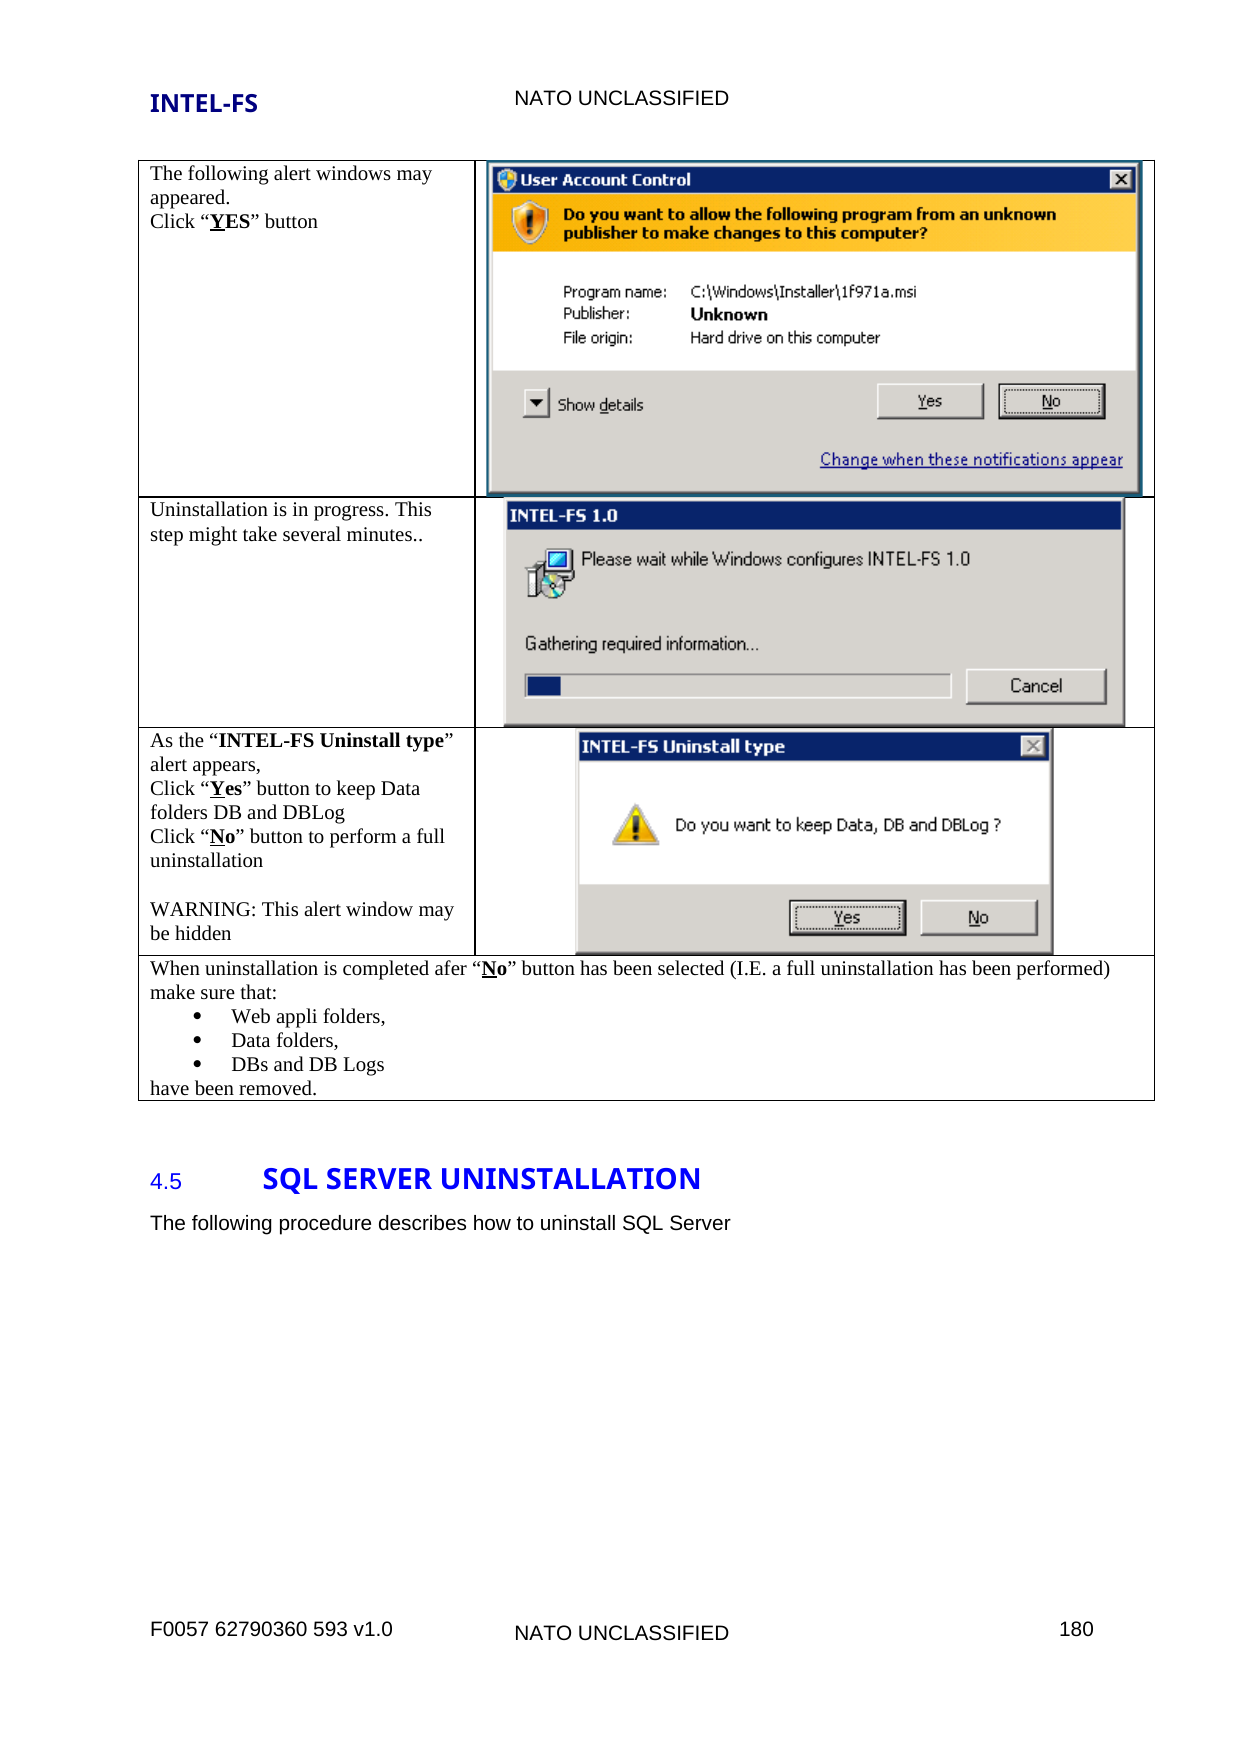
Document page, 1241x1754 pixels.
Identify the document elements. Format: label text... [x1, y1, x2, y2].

table_cell [476, 498, 503, 727]
table_cell Uninstallation is in progress. This step might take several minutes.. [139, 498, 474, 727]
picture [486, 160, 1143, 727]
table_cell The following alert windows may appeared. Click “YES” button [139, 161, 474, 496]
table_cell [1054, 728, 1154, 955]
table_cell [476, 728, 575, 955]
table_cell When uninstallation is completed afer “No” button has been selected (I.E. a full uninstallation has been performed) make sure that: Web appli folders, Data folders, DBs and DB Logs have been removed. [139, 956, 1154, 1100]
subtitle SQL Server uninstallation [150, 1158, 1090, 1198]
text The following procedure describes how to uninstall SQL Server [150, 1211, 1090, 1234]
table_cell [1143, 161, 1154, 496]
picture [575, 728, 1054, 955]
table_cell [1126, 498, 1154, 727]
table_cell [476, 161, 486, 496]
table_cell As the “INTEL-FS Uninstall type” alert appears, Click “Yes” button to keep Data folders DB and DBLog Click “No” button to perform a full uninstallation WARNING: This alert window may be hidden [139, 728, 474, 955]
